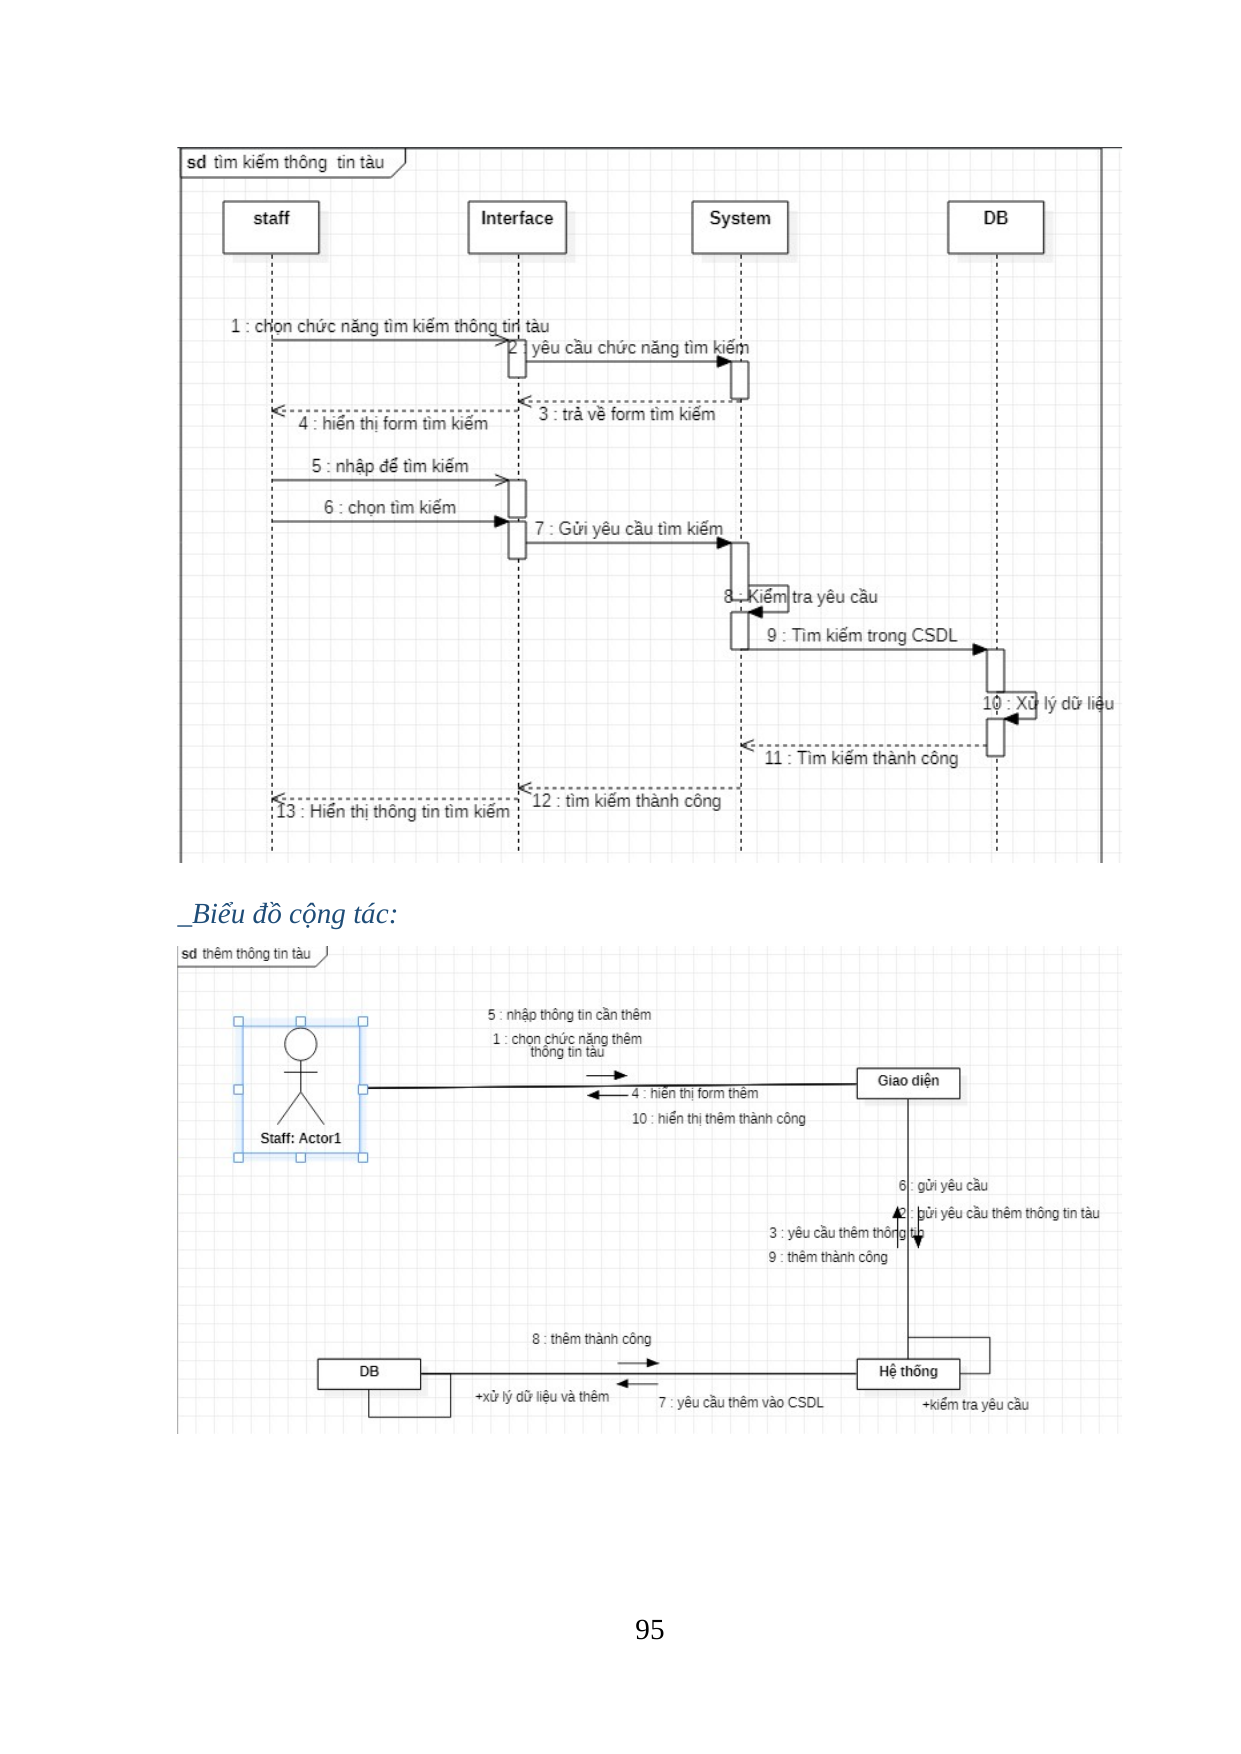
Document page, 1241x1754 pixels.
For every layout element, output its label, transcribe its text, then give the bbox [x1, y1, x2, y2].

subtitle _Biểu đồ cộng tác: [177, 896, 1122, 929]
picture [177, 147, 1123, 863]
picture [177, 946, 1123, 1434]
